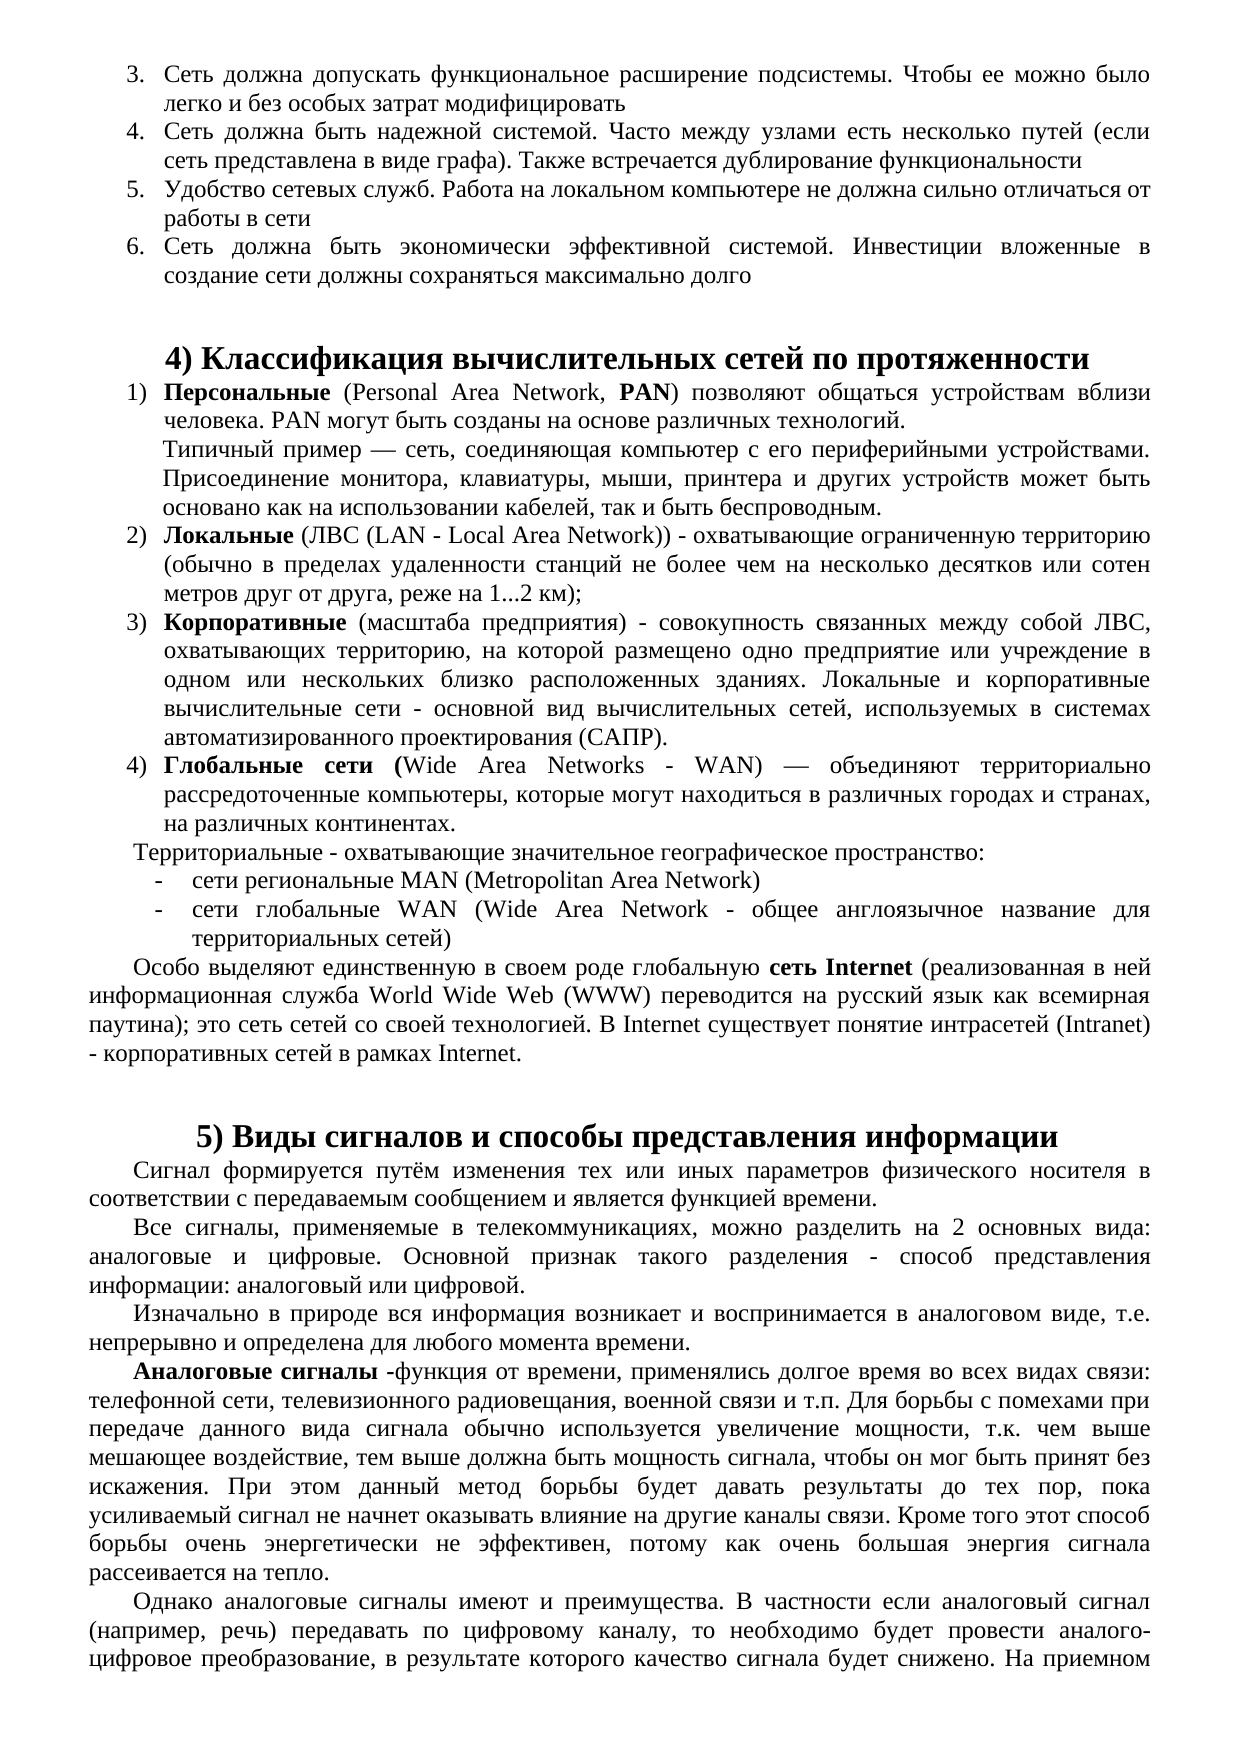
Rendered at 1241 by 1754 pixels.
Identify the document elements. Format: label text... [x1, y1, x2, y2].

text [88, 1586, 1152, 1672]
list Глобальные сети (Wide Area Networks - WAN) — объединяют территориально рассредоточенные компьютеры, которые могут находиться в различных городах и странах, на различных континентах. [126, 751, 1152, 837]
list Сеть должна быть надежной системой. Часто между узлами есть несколько путей (если сеть представлена в виде графа). Также встречается дублирование функциональности [126, 116, 1152, 174]
subtitle 5) Виды сигналов и способы представления информации [88, 1116, 1152, 1155]
list Локальные (ЛВС (LAN - Local Area Network)) - охватывающие ограниченную территорию (обычно в пределах удаленности станций не более чем на несколько десятков или сотен метров друг от друга, реже на 1...2 км); [126, 521, 1152, 607]
list Сеть должна допускать функциональное расширение подсистемы. Чтобы ее можно было легко и без особых затрат модифицировать [126, 59, 1152, 116]
list Корпоративные (масштаба предприятия) - совокупность связанных между собой ЛВС, охватывающих территорию, на которой размещено одно предприятие или учреждение в одном или нескольких близко расположенных зданиях. Локальные и корпоративные вычислительные сети - основной вид вычислительных сетей, используемых в системах автоматизированного проектирования (САПР). [126, 607, 1152, 751]
list Персональные (Personal Area Network, PAN) позволяют общаться устройствам вблизи человека. PAN могут быть созданы на основе различных технологий. [126, 377, 1152, 434]
list Сеть должна быть экономически эффективной системой. Инвестиции вложенные в создание сети должны сохраняться максимально долго [126, 231, 1152, 289]
text Типичный пример — сеть, соединяющая компьютер с его периферийными устройствами. Присоединение монитора, клавиатуры, мыши, принтера и других устройств может быть основано как на использовании кабелей, так и быть беспроводным. [162, 434, 1152, 521]
list сети глобальные WAN (Wide Area Network - общее англоязычное название для территориальных сетей) [154, 894, 1152, 952]
list Удобство сетевых служб. Работа на локальном компьютере не должна сильно отличаться от работы в сети [126, 174, 1152, 231]
text Особо выделяют единственную в своем роде глобальную сеть Internet (реализованная в ней информационная служба World Wide Web (WWW) переводится на русский язык как всемирная паутина); это сеть сетей со своей технологией. В Internet существует понятие интрасетей (Intranet) - корпоративных сетей в рамках Internet. [88, 952, 1152, 1067]
text Территориальные - охватывающие значительное географическое пространство: [88, 837, 1152, 866]
subtitle 4) Классификация вычислительных сетей по протяженности [88, 338, 1152, 377]
text Все сигналы, применяемые в телекоммуникациях, можно разделить на 2 основных вида: аналоговые и цифровые. Основной признак такого разделения - способ представления информации: аналоговый или цифровой. [88, 1212, 1152, 1298]
text Сигнал формируется путём изменения тех или иных параметров физического носителя в соответствии с передаваемым сообщением и является функцией времени. [88, 1155, 1152, 1212]
list сети региональные MAN (Metropolitan Area Network) [154, 866, 1152, 894]
text Аналоговые сигналы -функция от времени, применялись долгое время во всех видах связи: телефонной сети, телевизионного радиовещания, военной связи и т.п. Для борьбы с помехами при передаче данного вида сигнала обычно используется увеличение мощности, т.к. чем выше мешающее воздействие, тем выше должна быть мощность сигнала, чтобы он мог быть принят без искажения. При этом данный метод борьбы будет давать результаты до тех пор, пока усиливаемый сигнал не начнет оказывать влияние на другие каналы связи. Кроме того этот способ борьбы очень энергетически не эффективен, потому как очень большая энергия сигнала рассеивается на тепло. [88, 1356, 1152, 1586]
text Изначально в природе вся информация возникает и воспринимается в аналоговом виде, т.е. непрерывно и определена для любого момента времени. [88, 1298, 1152, 1356]
